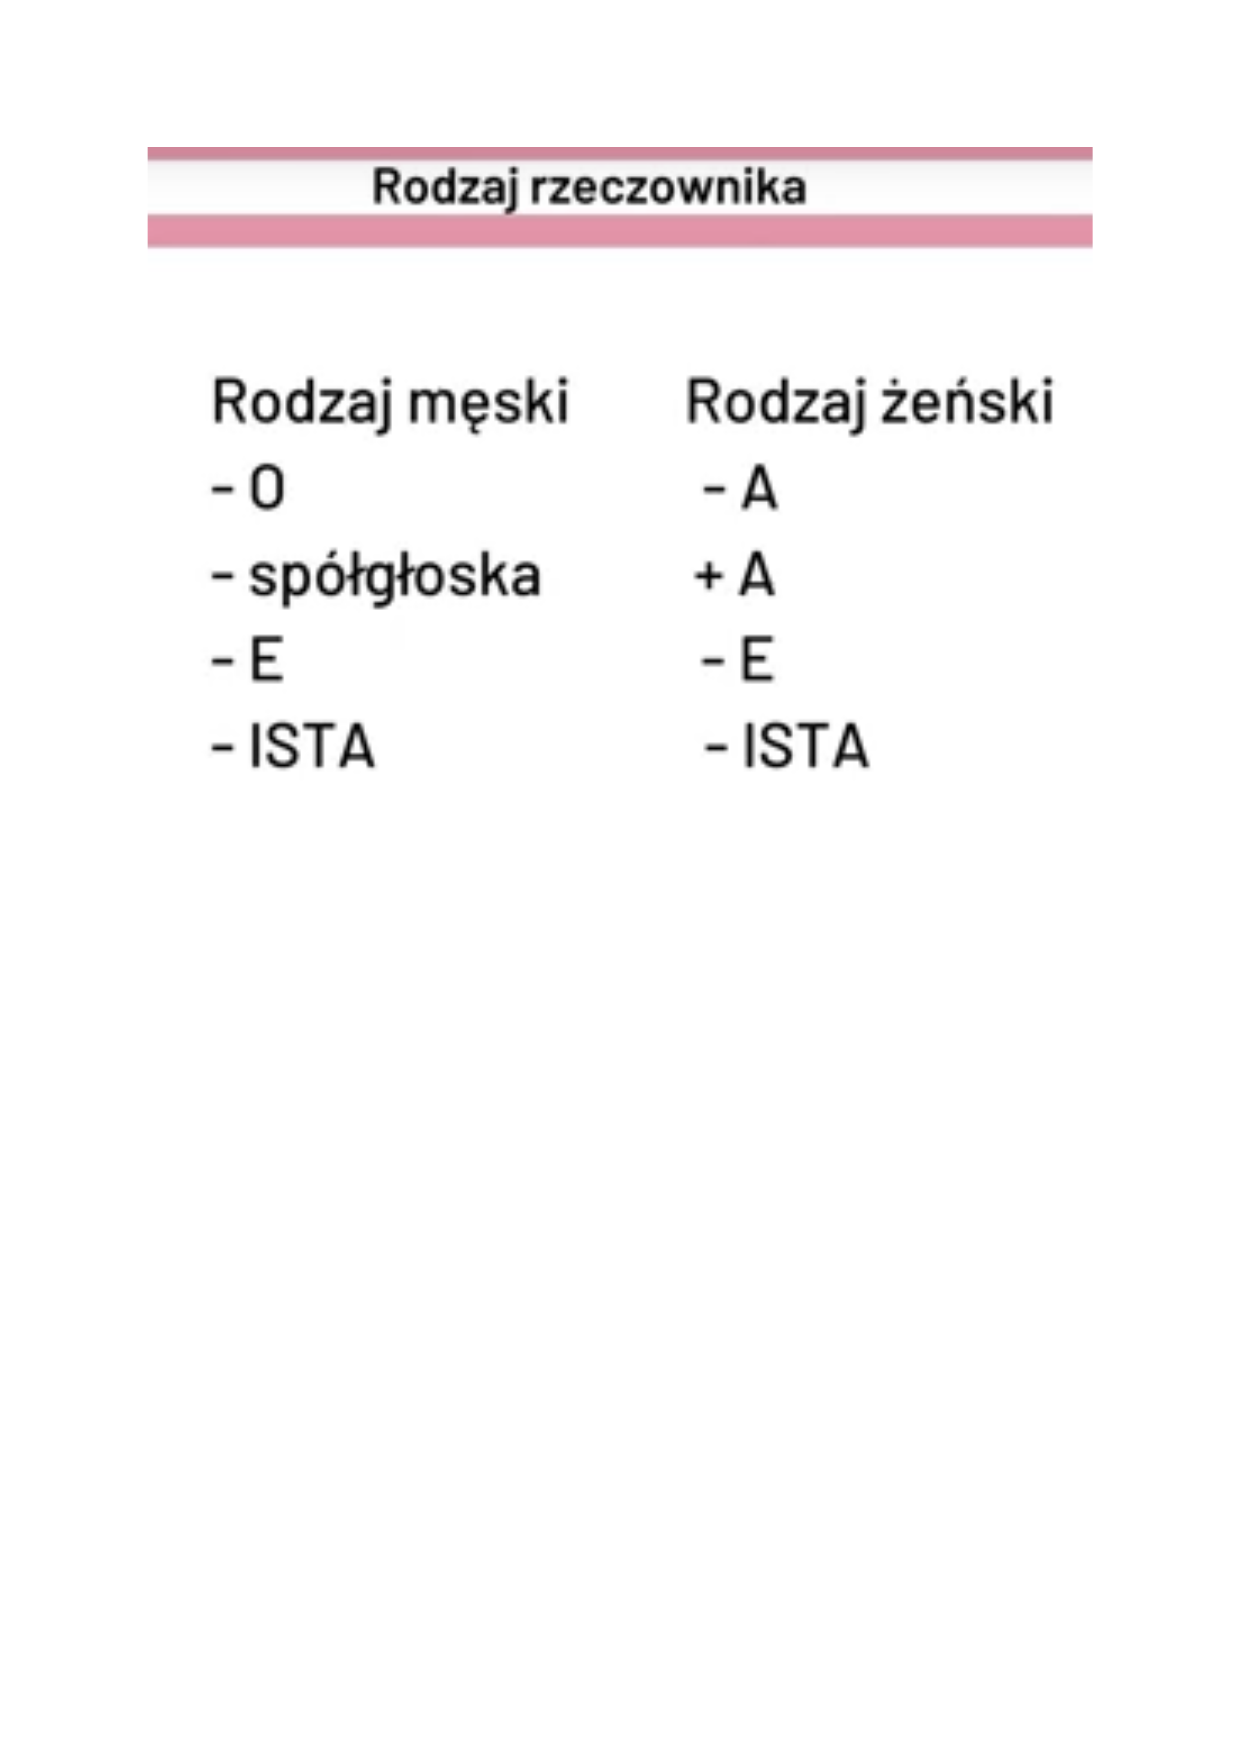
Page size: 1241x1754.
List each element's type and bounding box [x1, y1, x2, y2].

picture [147, 147, 1093, 793]
